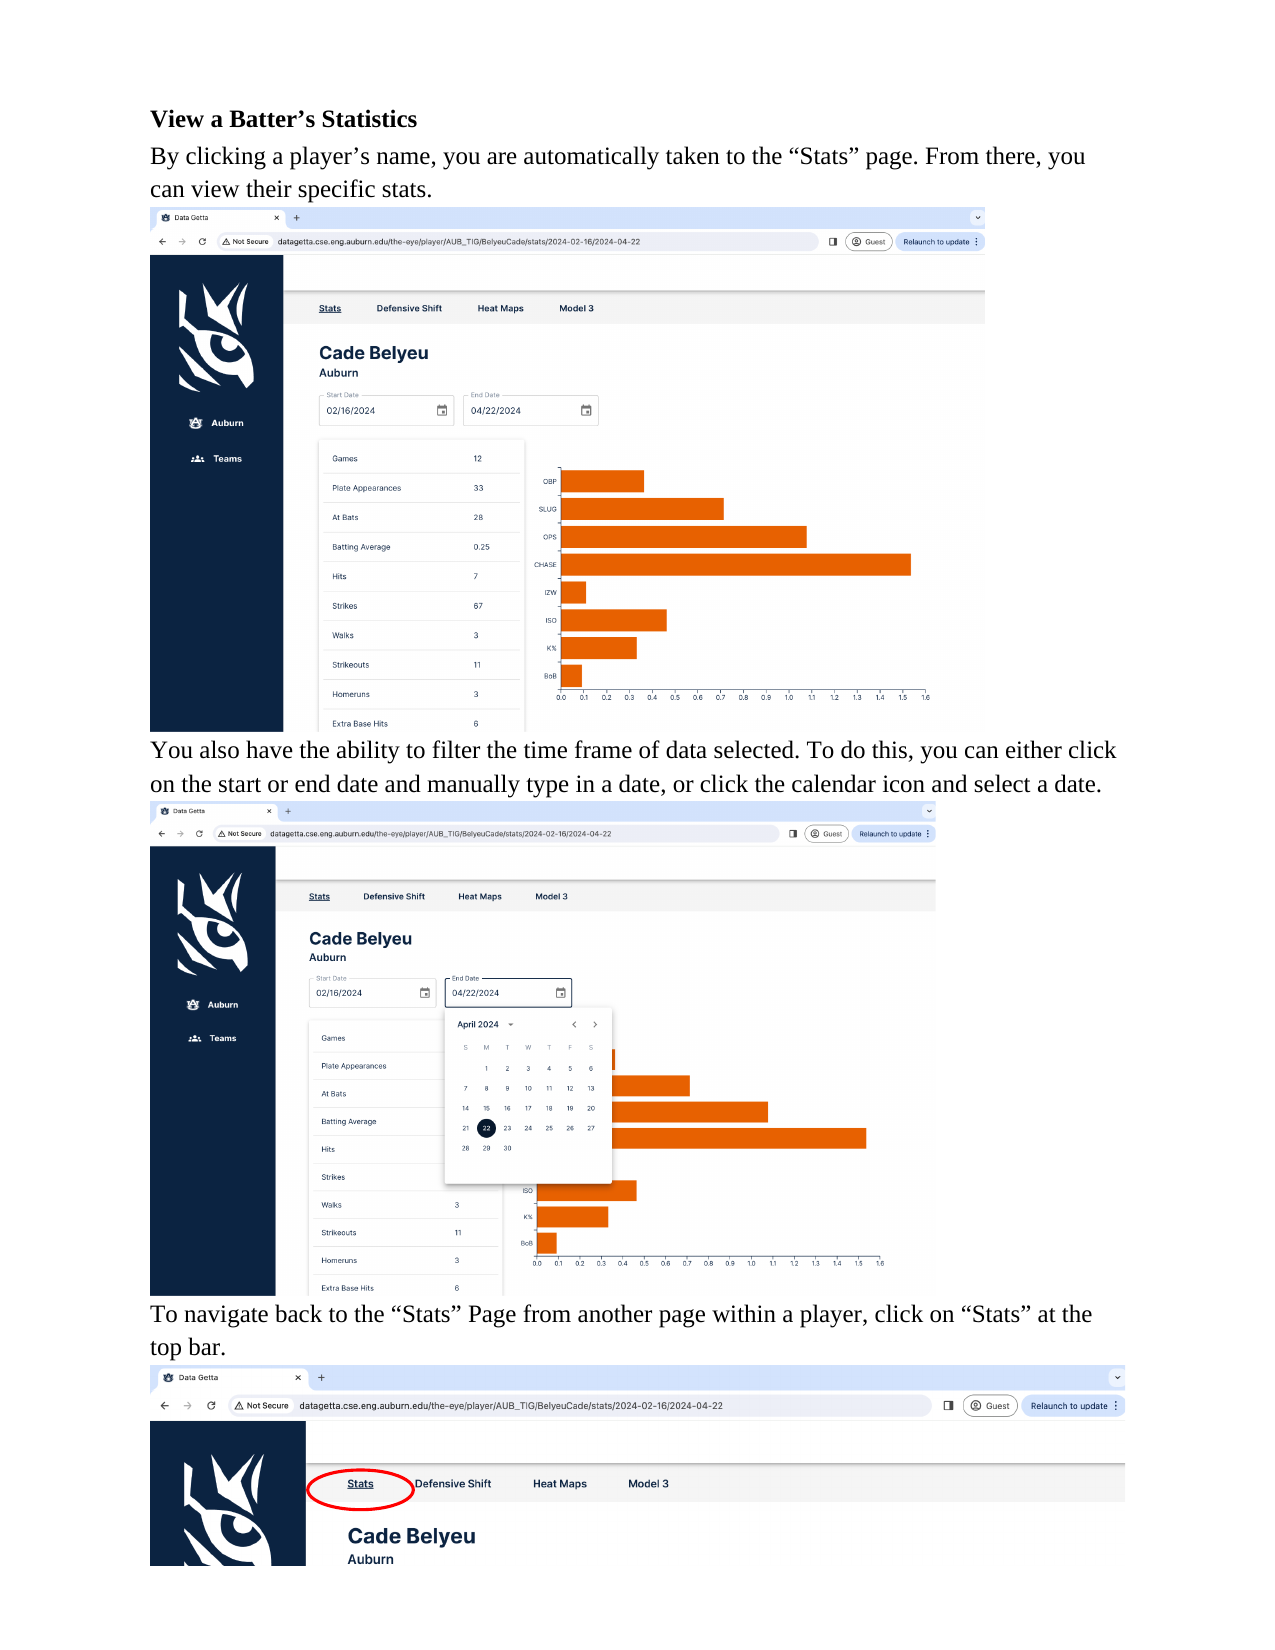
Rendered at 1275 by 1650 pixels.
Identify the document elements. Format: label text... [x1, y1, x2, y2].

subtitle View a Batter’s Statistics [150, 104, 1125, 133]
text By clicking a player’s name, you are automatically taken to the “Stats” page. From there, you can view their specific stats. [150, 141, 1125, 203]
picture [150, 1365, 1125, 1566]
picture [150, 801, 936, 1296]
picture [150, 207, 985, 732]
text You also have the ability to filter the time frame of data selected. To do this, you can either click on the start or end date and manually type in a date, or click the calendar icon and select a date. [150, 736, 1125, 797]
text To navigate back to the “Stats” Page from another page within a player, click on “Stats” at the top bar. [150, 1299, 1125, 1361]
